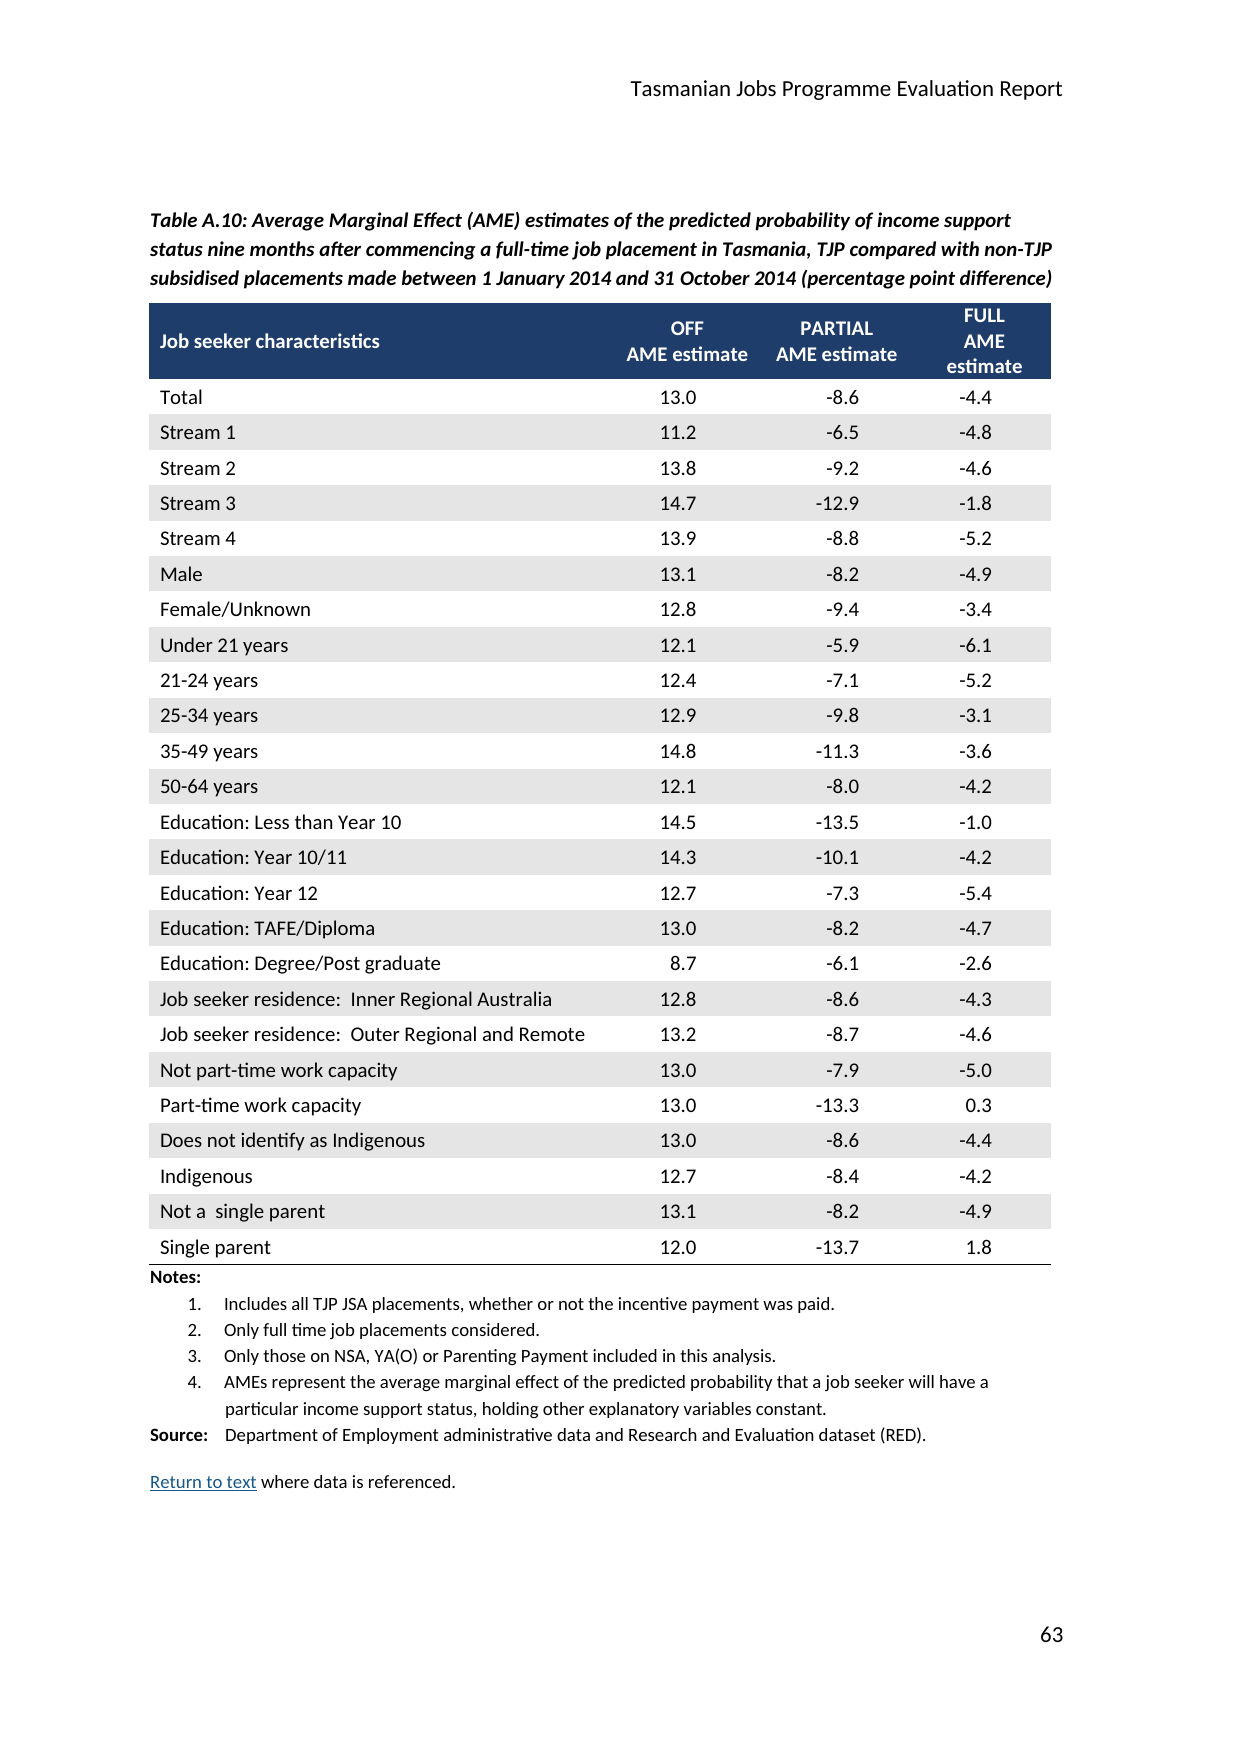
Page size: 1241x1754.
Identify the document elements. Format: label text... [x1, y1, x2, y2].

table_cell -8.6 [755, 981, 918, 1016]
table_cell 12.8 [608, 981, 755, 1016]
table_cell 0.3 [918, 1087, 1051, 1123]
table_cell Job seeker residence: Inner Regional Australia [149, 981, 608, 1016]
table_cell -1.0 [918, 804, 1051, 839]
table_cell Education: Year 10/11 [149, 839, 608, 875]
table_cell 11.2 [608, 414, 755, 450]
table_cell -8.4 [755, 1158, 918, 1193]
table_cell -4.4 [918, 379, 1051, 414]
table_cell 13.9 [608, 521, 755, 556]
table_cell -5.2 [918, 521, 1051, 556]
table_cell 13.0 [608, 1052, 755, 1087]
table_cell -3.4 [918, 591, 1051, 627]
table_cell 25-34 years [149, 698, 608, 733]
table_cell -5.0 [918, 1052, 1051, 1087]
table_cell -6.1 [918, 627, 1051, 662]
table_cell Stream 3 [149, 485, 608, 521]
list Only full time job placements considered. [187, 1318, 1063, 1341]
table_cell -9.8 [755, 698, 918, 733]
list Includes all TJP JSA placements, whether or not the incentive payment was paid. [187, 1292, 1063, 1314]
table_cell 12.9 [608, 698, 755, 733]
table_cell Part-time work capacity [149, 1087, 608, 1123]
table_cell Stream 1 [149, 414, 608, 450]
table_cell Education: Year 12 [149, 875, 608, 910]
table_cell -3.6 [918, 733, 1051, 768]
table_cell 13.0 [608, 1123, 755, 1158]
table_cell -10.1 [755, 839, 918, 875]
table_cell Under 21 years [149, 627, 608, 662]
text Table A.10: Average Marginal Effect (AME) estimates of the predicted probability of income support status nine months after commencing a full-time job placement in Tasmania, TJP compared with non-TJP subsidised placements made between 1 January 2014 and 31 October 2014 (percentage point difference) [150, 207, 1063, 291]
table_cell -4.2 [918, 1158, 1051, 1193]
table_cell -4.6 [918, 450, 1051, 485]
table_cell Education: Less than Year 10 [149, 804, 608, 839]
table_cell Job seeker residence: Outer Regional and Remote [149, 1016, 608, 1052]
table_cell -1.8 [918, 485, 1051, 521]
table_cell 12.0 [608, 1229, 755, 1264]
table_cell Indigenous [149, 1158, 608, 1193]
table_cell Single parent [149, 1229, 608, 1264]
table_cell -4.3 [918, 981, 1051, 1016]
table_cell -12.9 [755, 485, 918, 521]
table_cell Not part-time work capacity [149, 1052, 608, 1087]
text Notes: [150, 1265, 1063, 1288]
table_cell -4.4 [918, 1123, 1051, 1158]
table_cell 14.5 [608, 804, 755, 839]
text Return to text where data is referenced. [150, 1471, 1063, 1493]
table_cell 13.1 [608, 1194, 755, 1229]
table_cell 14.3 [608, 839, 755, 875]
table_cell -5.9 [755, 627, 918, 662]
table_cell 21-24 years [149, 662, 608, 698]
table_cell Education: Degree/Post graduate [149, 946, 608, 981]
table_cell Stream 2 [149, 450, 608, 485]
table_cell -6.5 [755, 414, 918, 450]
table_cell Stream 4 [149, 521, 608, 556]
table_cell Male [149, 556, 608, 591]
table_cell -8.6 [755, 379, 918, 414]
text Source: Department of Employment administrative data and Research and Evaluation dataset (RED). [150, 1423, 1063, 1446]
table_cell 13.0 [608, 379, 755, 414]
table_cell 50-64 years [149, 769, 608, 804]
table_cell -4.2 [918, 769, 1051, 804]
table_cell 12.7 [608, 1158, 755, 1193]
table_cell 8.7 [608, 946, 755, 981]
table_cell -7.9 [755, 1052, 918, 1087]
table_cell -4.9 [918, 1194, 1051, 1229]
table_cell -13.3 [755, 1087, 918, 1123]
table_cell -13.7 [755, 1229, 918, 1264]
table_cell Does not identify as Indigenous [149, 1123, 608, 1158]
table_cell 13.1 [608, 556, 755, 591]
table_cell -4.2 [918, 839, 1051, 875]
table_cell -2.6 [918, 946, 1051, 981]
table_cell -8.8 [755, 521, 918, 556]
table_cell 13.2 [608, 1016, 755, 1052]
table_header FULL AME estimate [918, 303, 1051, 379]
table_cell Education: TAFE/Diploma [149, 910, 608, 946]
table_cell 13.0 [608, 1087, 755, 1123]
table_cell -9.2 [755, 450, 918, 485]
table_cell 13.0 [608, 910, 755, 946]
table_header OFF AME estimate [608, 303, 755, 379]
table_cell -5.2 [918, 662, 1051, 698]
table_cell -8.6 [755, 1123, 918, 1158]
table_cell Total [149, 379, 608, 414]
table_cell -9.4 [755, 591, 918, 627]
table_cell 14.8 [608, 733, 755, 768]
table_cell -8.2 [755, 910, 918, 946]
table_cell 12.7 [608, 875, 755, 910]
table_cell -4.9 [918, 556, 1051, 591]
table_cell -4.8 [918, 414, 1051, 450]
table_cell -3.1 [918, 698, 1051, 733]
table_cell -7.3 [755, 875, 918, 910]
table_cell -4.7 [918, 910, 1051, 946]
table_cell 35-49 years [149, 733, 608, 768]
table_cell -4.6 [918, 1016, 1051, 1052]
table_cell -13.5 [755, 804, 918, 839]
table_cell -11.3 [755, 733, 918, 768]
table_cell -6.1 [755, 946, 918, 981]
table_cell 13.8 [608, 450, 755, 485]
table_cell -7.1 [755, 662, 918, 698]
table_header Job seeker characteristics [149, 303, 608, 379]
table_cell 14.7 [608, 485, 755, 521]
list Only those on NSA, YA(O) or Parenting Payment included in this analysis. [187, 1344, 1063, 1367]
table_cell Female/Unknown [149, 591, 608, 627]
table_cell 12.1 [608, 627, 755, 662]
table_cell -8.7 [755, 1016, 918, 1052]
table_header PARTIAL AME estimate [755, 303, 918, 379]
table_cell -8.0 [755, 769, 918, 804]
table_cell Not a single parent [149, 1194, 608, 1229]
table_cell -5.4 [918, 875, 1051, 910]
table_cell 1.8 [918, 1229, 1051, 1264]
table_cell -8.2 [755, 556, 918, 591]
table_cell 12.4 [608, 662, 755, 698]
table_cell -8.2 [755, 1194, 918, 1229]
table_cell 12.1 [608, 769, 755, 804]
list AMEs represent the average marginal effect of the predicted probability that a job seeker will have a particular income support status, holding other explanatory variables constant. [187, 1371, 1063, 1420]
table_cell 12.8 [608, 591, 755, 627]
